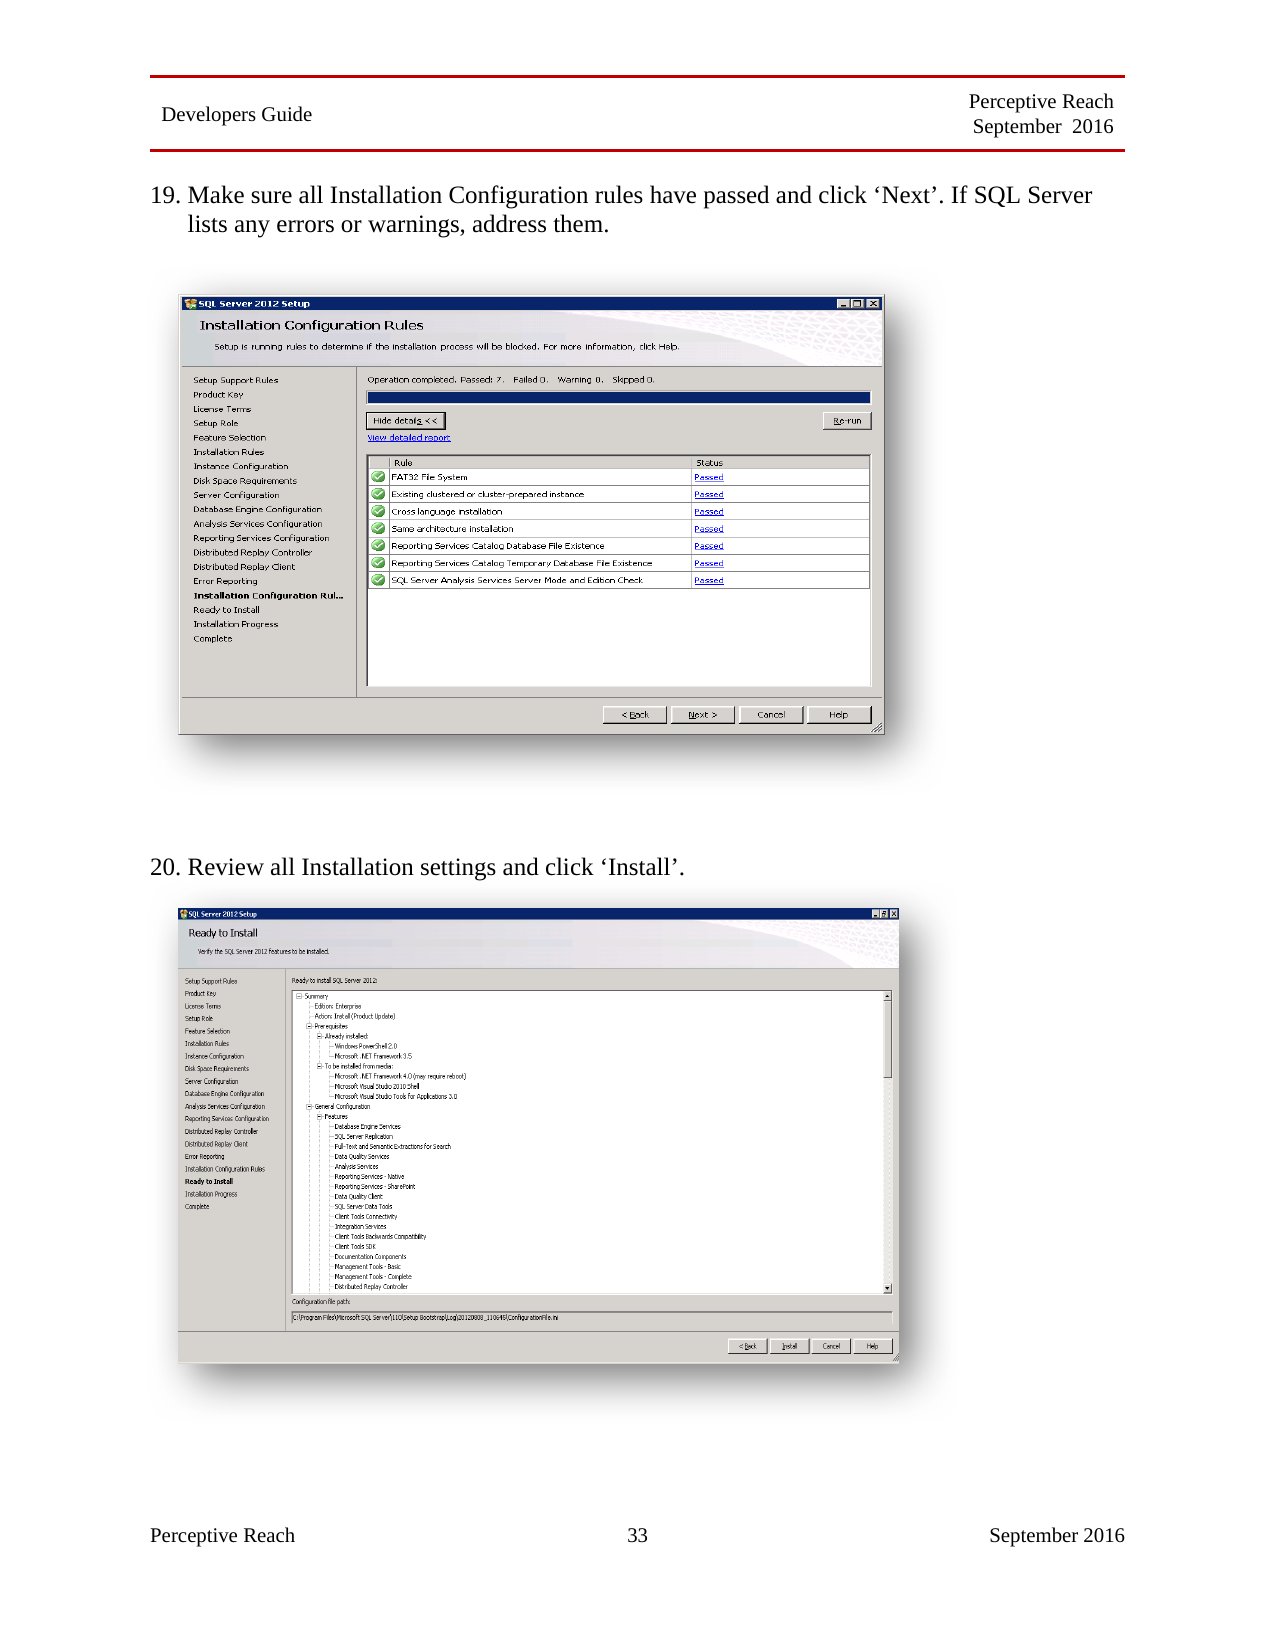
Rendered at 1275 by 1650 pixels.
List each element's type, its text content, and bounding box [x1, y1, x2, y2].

picture [178, 908, 899, 1364]
list Make sure all Installation Configuration rules have passed and click ‘Next’. If SQL Server lists any errors or warnings, address them. [150, 180, 1125, 238]
list Review all Installation settings and click ‘Install’. [150, 852, 1125, 881]
picture [178, 294, 885, 735]
